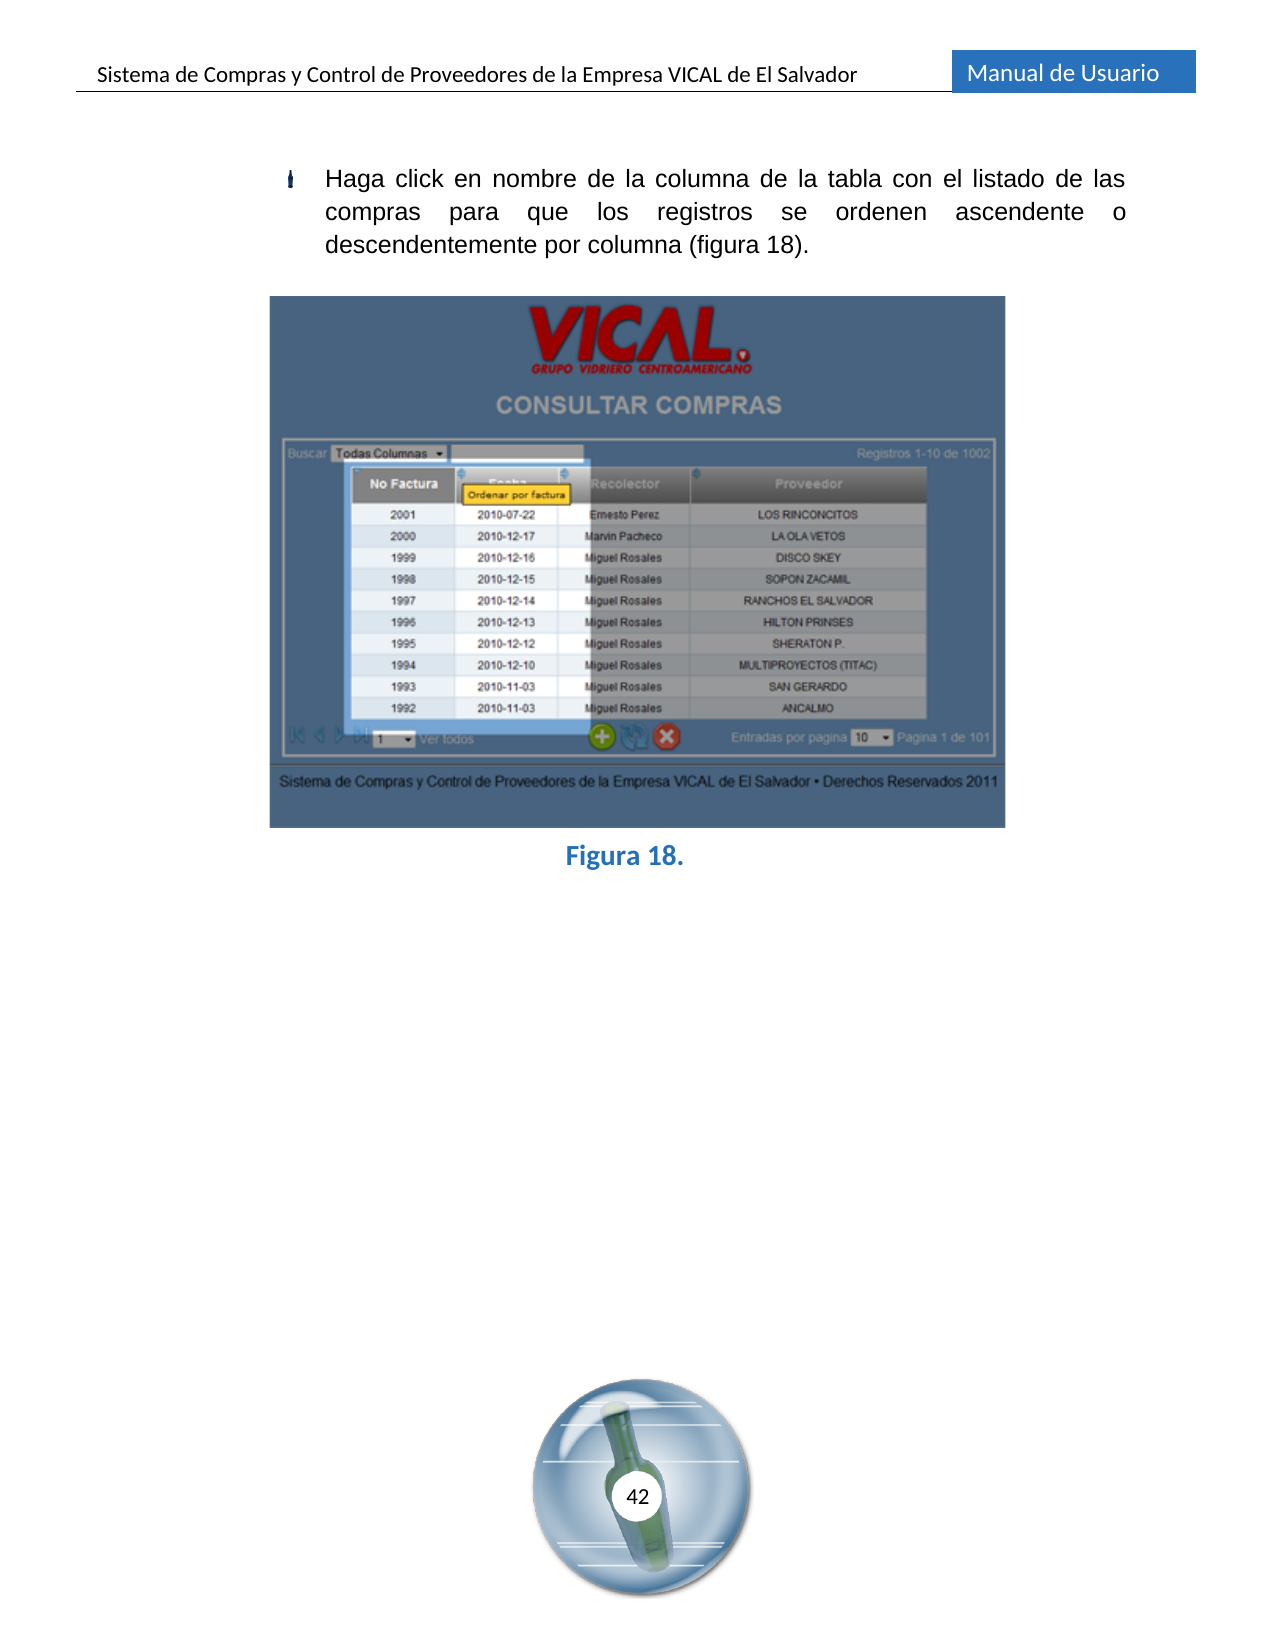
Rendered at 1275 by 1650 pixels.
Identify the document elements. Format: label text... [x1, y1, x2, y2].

picture [269, 296, 1006, 828]
picture [529, 1376, 755, 1599]
list Haga click en nombre de la columna de la tabla con el listado de las compras para que los registros se ordenen ascendente o descendentemente por columna (figura 18). [287, 164, 1127, 259]
picture [288, 170, 293, 188]
